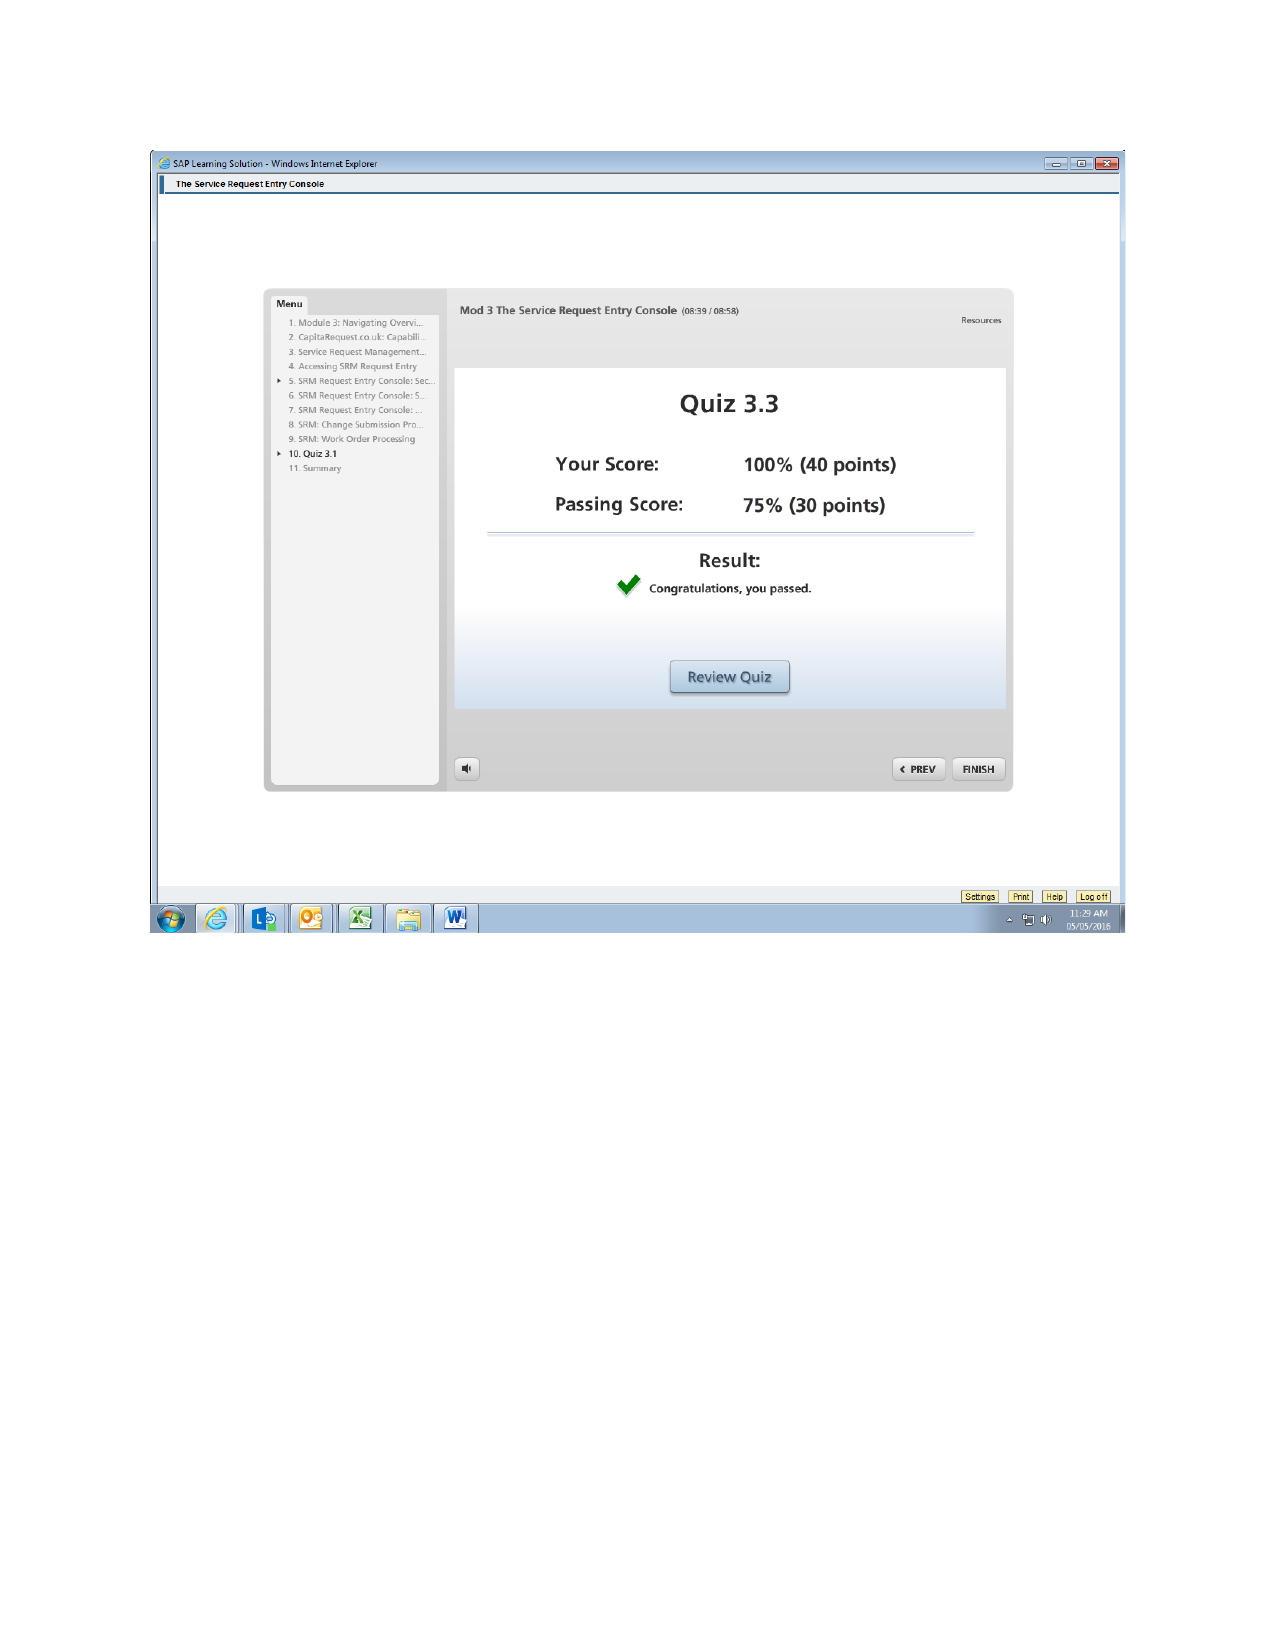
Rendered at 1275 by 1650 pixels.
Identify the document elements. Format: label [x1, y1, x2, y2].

picture [150, 150, 1125, 933]
